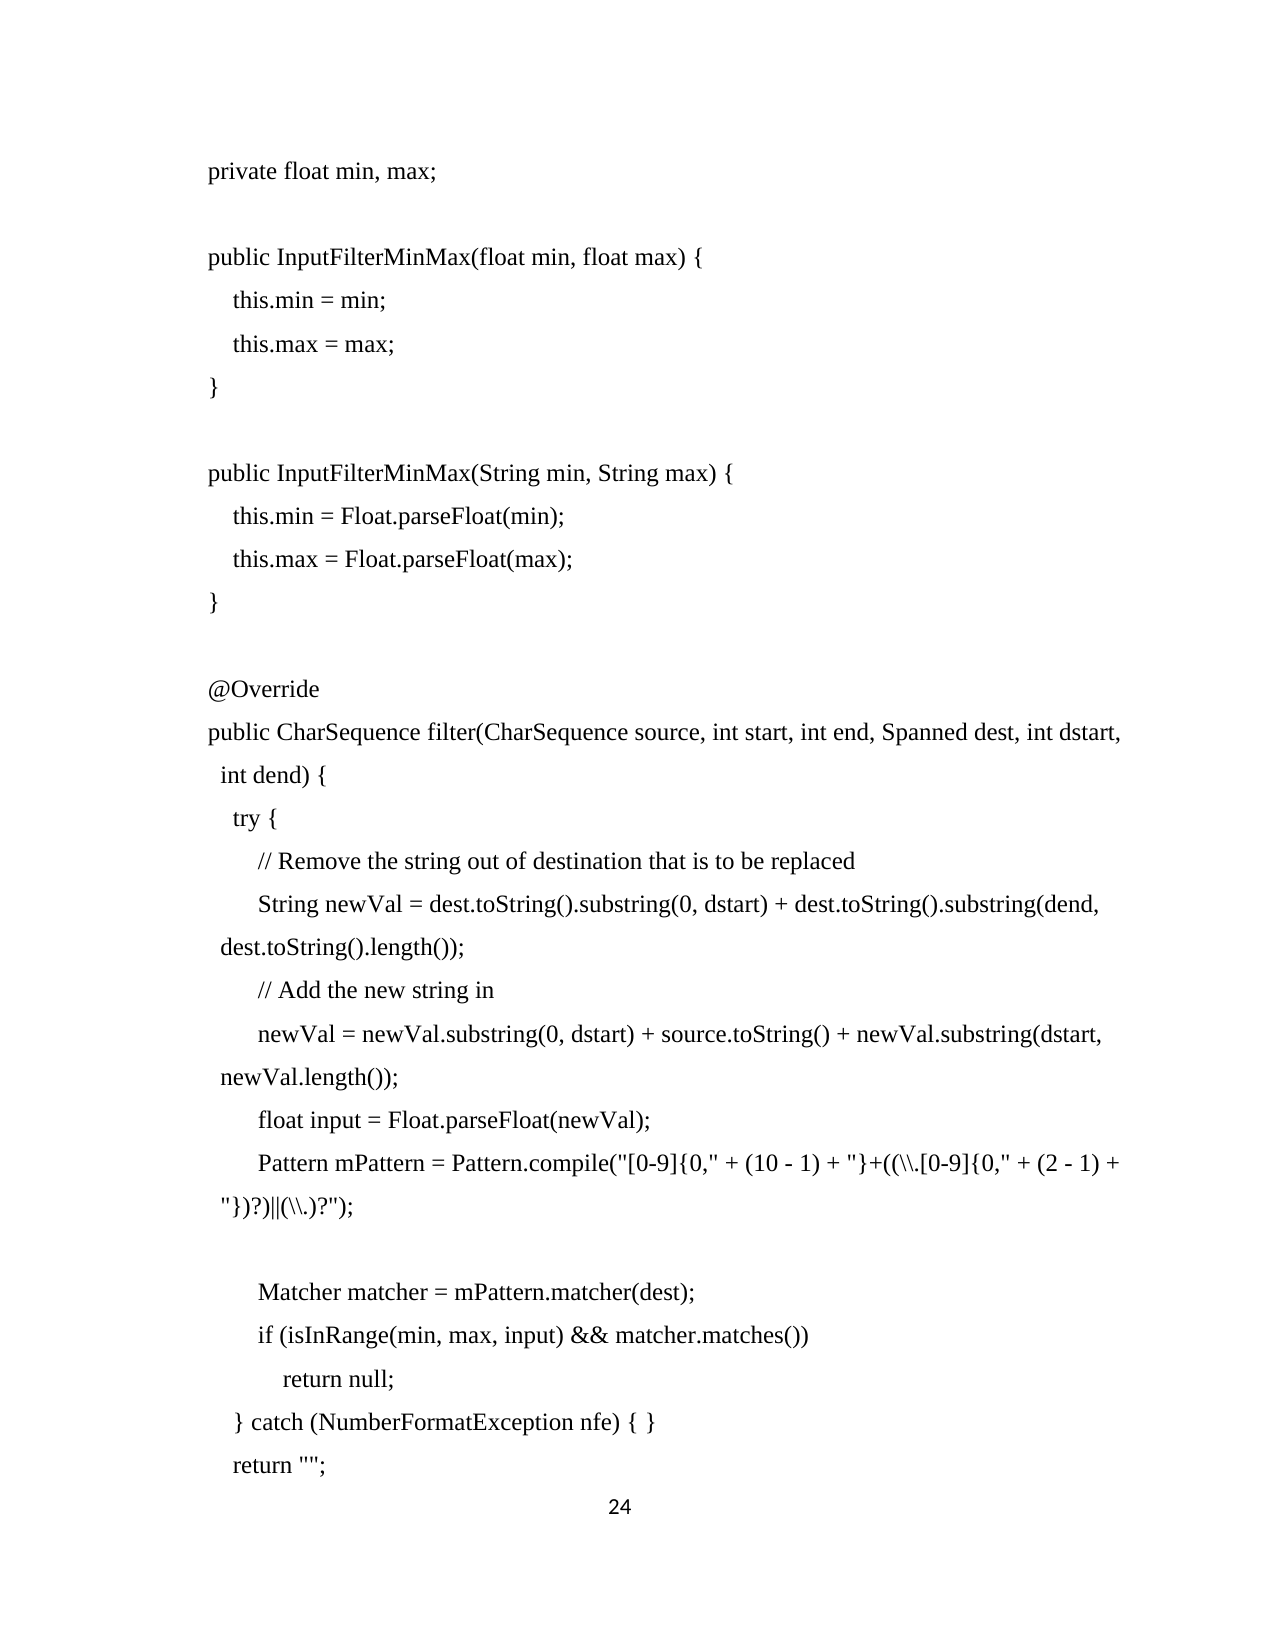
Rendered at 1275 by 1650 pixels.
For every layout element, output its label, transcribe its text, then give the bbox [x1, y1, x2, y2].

list public CharSequence filter(CharSequence source, int start, int end, Spanned dest, int dstart, int dend) { [183, 717, 1137, 789]
list try { [183, 803, 1137, 832]
list this.max = Float.parseFloat(max); [183, 544, 1137, 573]
list this.max = max; [183, 329, 1137, 357]
list if (isInRange(min, max, input) && matcher.matches()) [183, 1321, 1137, 1349]
list float input = Float.parseFloat(newVal); [183, 1105, 1137, 1134]
list // Add the new string in [183, 976, 1137, 1004]
list this.min = Float.parseFloat(min); [183, 501, 1137, 530]
list // Remove the string out of destination that is to be replaced [183, 846, 1137, 875]
list public InputFilterMinMax(float min, float max) { [183, 242, 1137, 271]
list public InputFilterMinMax(String min, String max) { [183, 458, 1137, 487]
list newVal = newVal.substring(0, dstart) + source.toString() + newVal.substring(dstart, newVal.length()); [183, 1019, 1137, 1091]
list private float min, max; [183, 156, 1137, 185]
list } [183, 587, 1137, 616]
list Matcher matcher = mPattern.matcher(dest); [183, 1277, 1137, 1306]
list } [183, 372, 1137, 401]
list this.min = min; [183, 286, 1137, 314]
list return ""; [183, 1450, 1137, 1479]
list return null; [183, 1364, 1137, 1392]
list @Override [183, 674, 1137, 702]
list } catch (NumberFormatException nfe) { } [183, 1407, 1137, 1436]
list String newVal = dest.toString().substring(0, dstart) + dest.toString().substring(dend, dest.toString().length()); [183, 889, 1137, 961]
list Pattern mPattern = Pattern.compile("[0-9]{0," + (10 - 1) + "}+((\\.[0-9]{0," + (2 - 1) + "})?)||(\\.)?"); [183, 1148, 1137, 1220]
